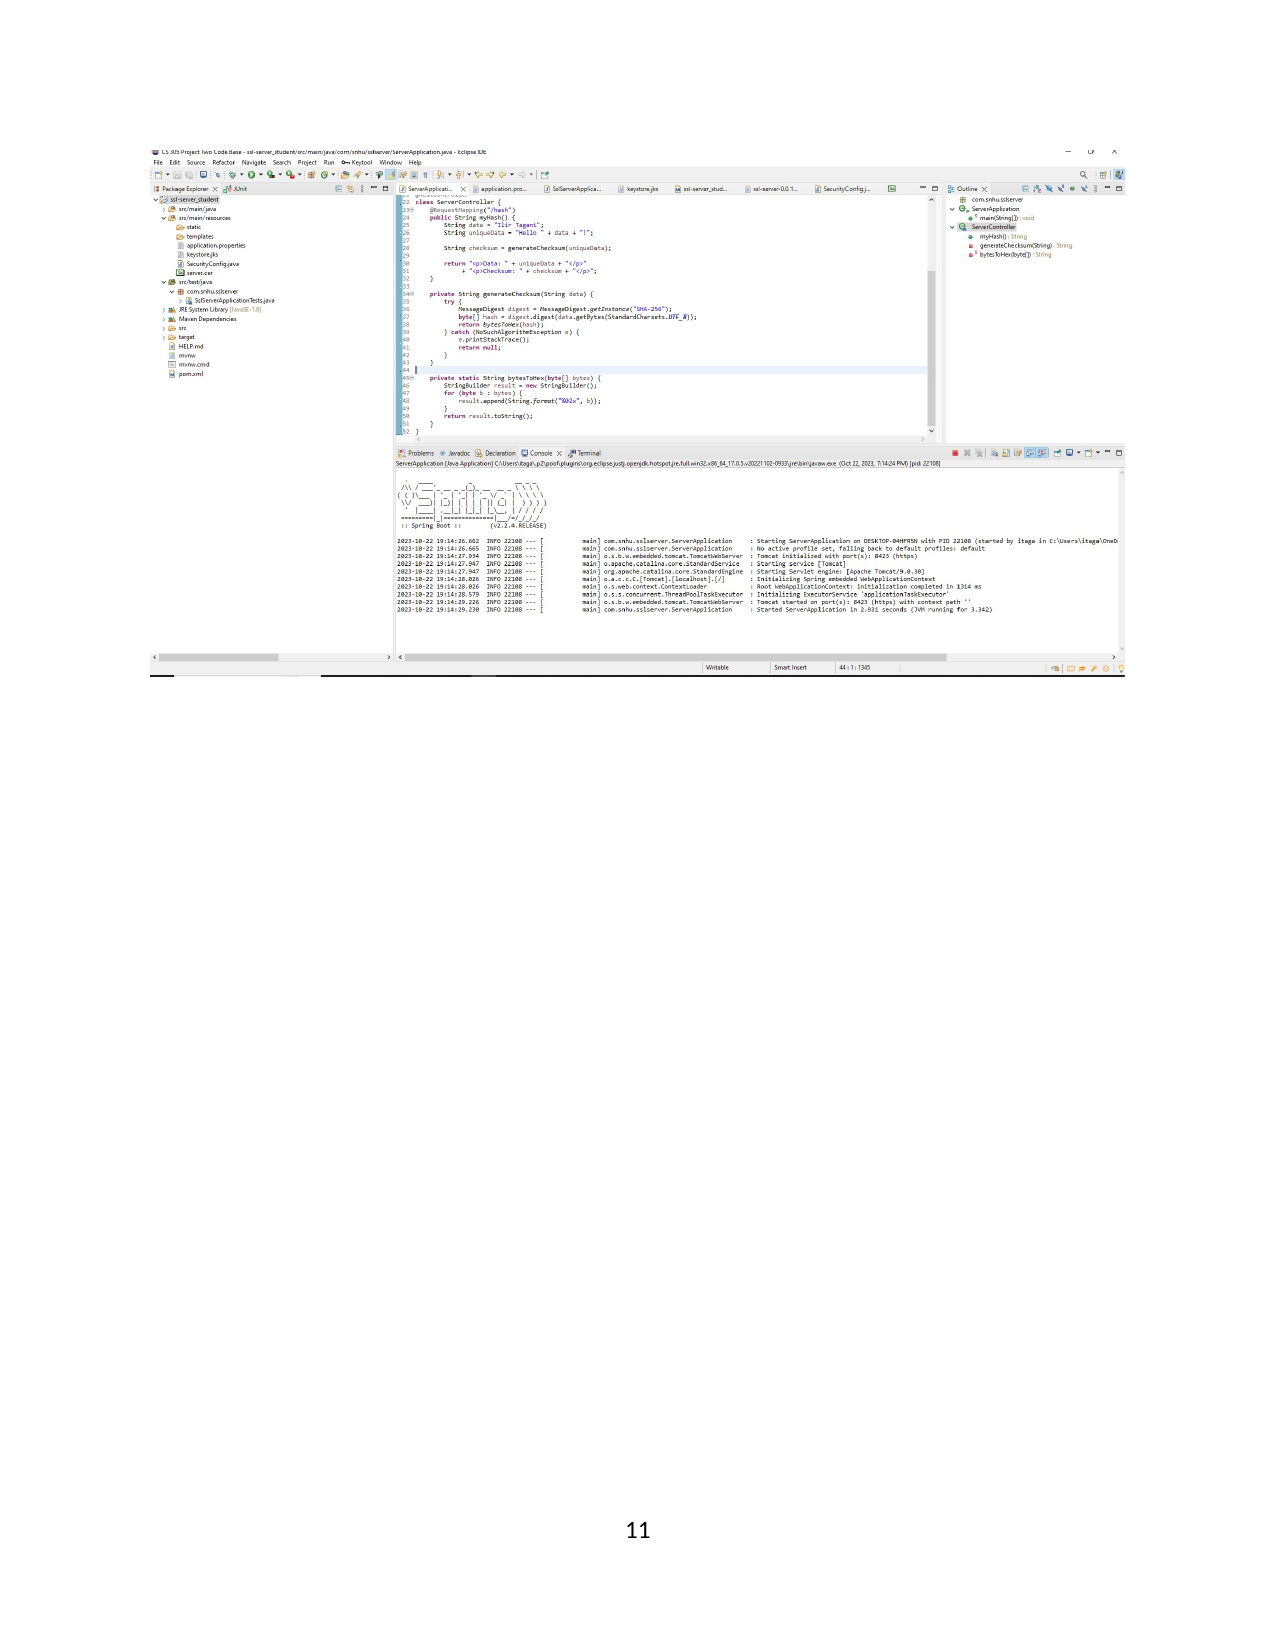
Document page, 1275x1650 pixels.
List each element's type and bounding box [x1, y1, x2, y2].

picture [150, 150, 1125, 677]
